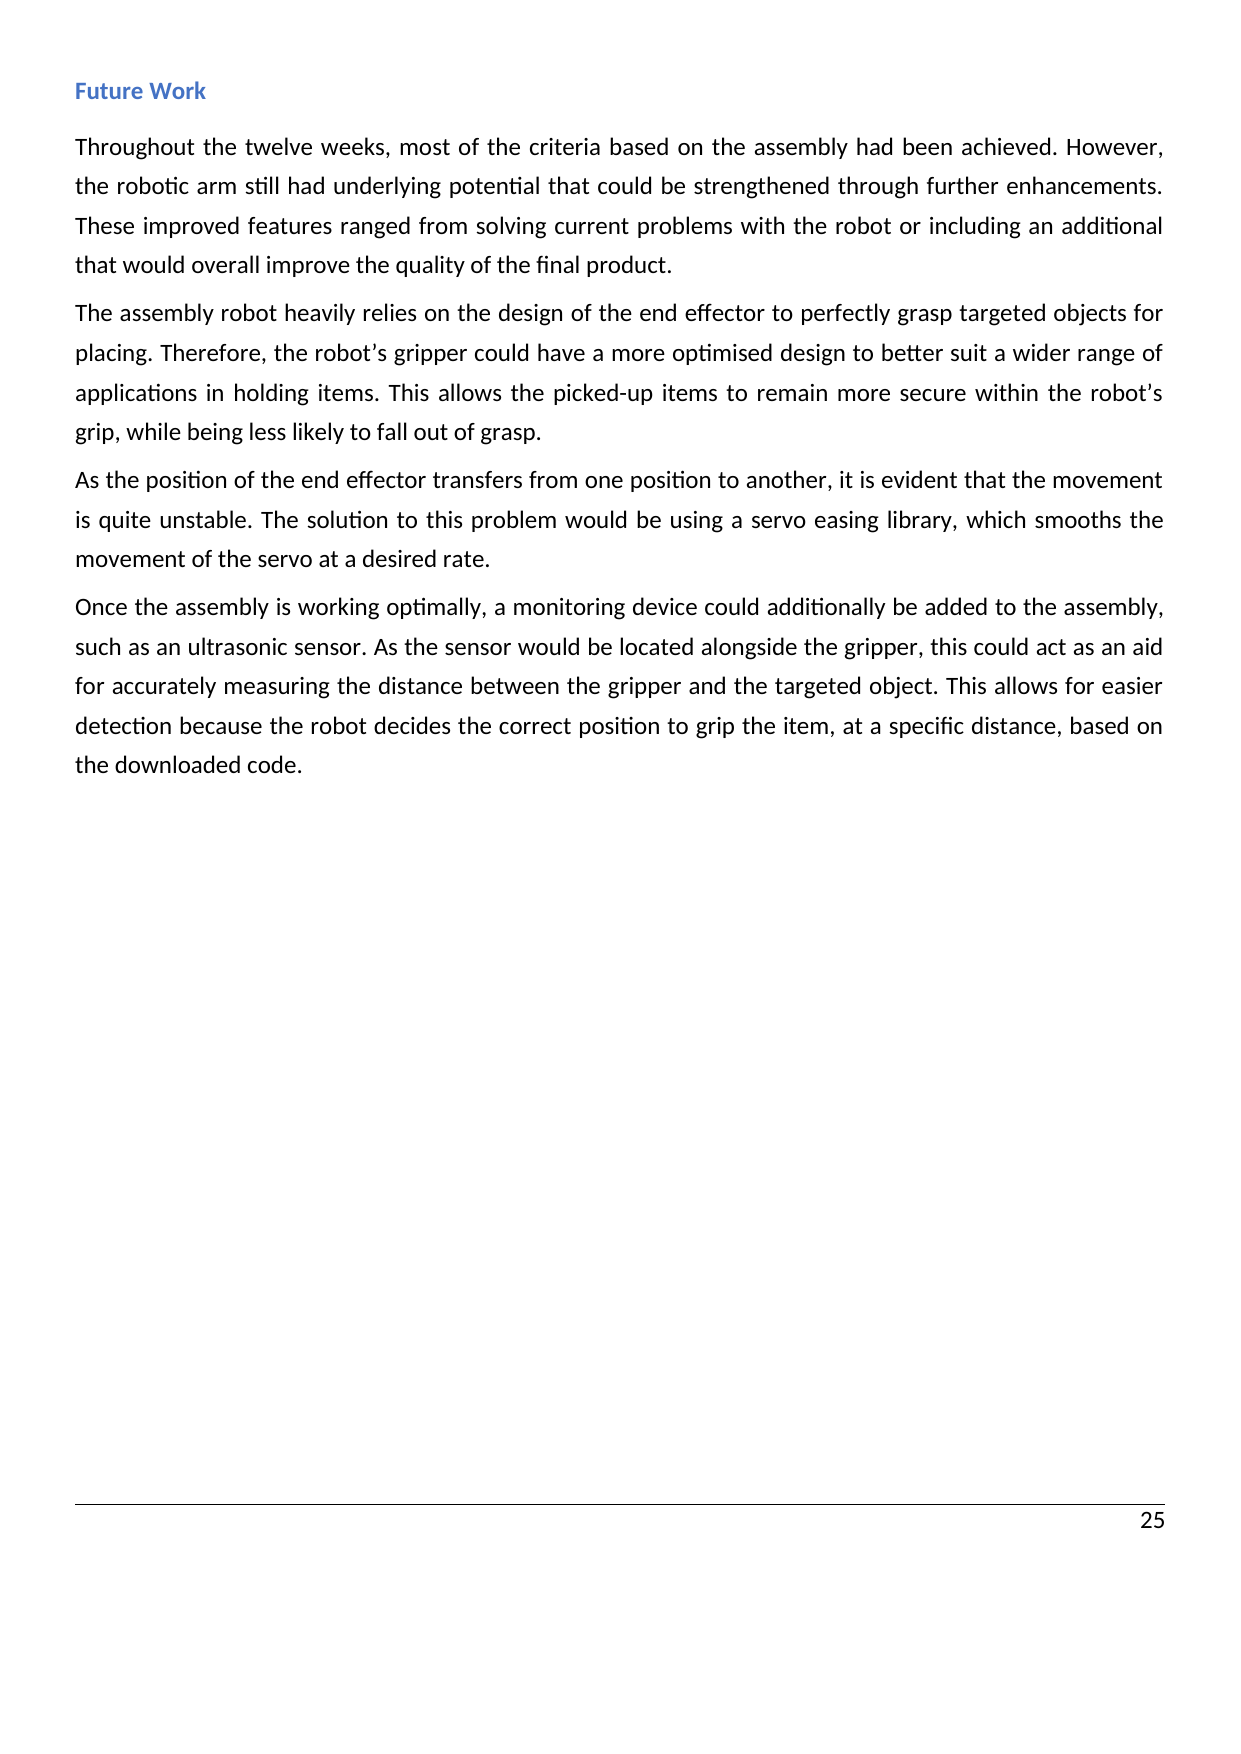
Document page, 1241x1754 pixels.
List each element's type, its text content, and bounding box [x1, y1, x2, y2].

text As the position of the end effector transfers from one position to another, it is evident that the movement is quite unstable. The solution to this problem would be using a servo easing library, which smooths the movement of the servo at a desired rate. [75, 464, 1165, 574]
text Throughout the twelve weeks, most of the criteria based on the assembly had been achieved. However, the robotic arm still had underlying potential that could be strengthened through further enhancements. These improved features ranged from solving current problems with the robot or including an additional that would overall improve the quality of the final product. [75, 131, 1165, 280]
text Once the assembly is working optimally, a monitoring device could additionally be added to the assembly, such as an ultrasonic sensor. As the sensor would be located alongside the gripper, this could act as an aid for accurately measuring the distance between the gripper and the targeted object. This allows for easier detection because the robot decides the correct position to grip the item, at a specific distance, based on the downloaded code. [75, 591, 1165, 780]
text The assembly robot heavily relies on the design of the end effector to perfectly grasp targeted objects for placing. Therefore, the robot’s gripper could have a more optimised design to better suit a wider range of applications in holding items. This allows the picked-up items to remain more secure within the robot’s grip, while being less likely to fall out of grasp. [75, 297, 1165, 447]
subtitle Future Work [75, 75, 1165, 106]
